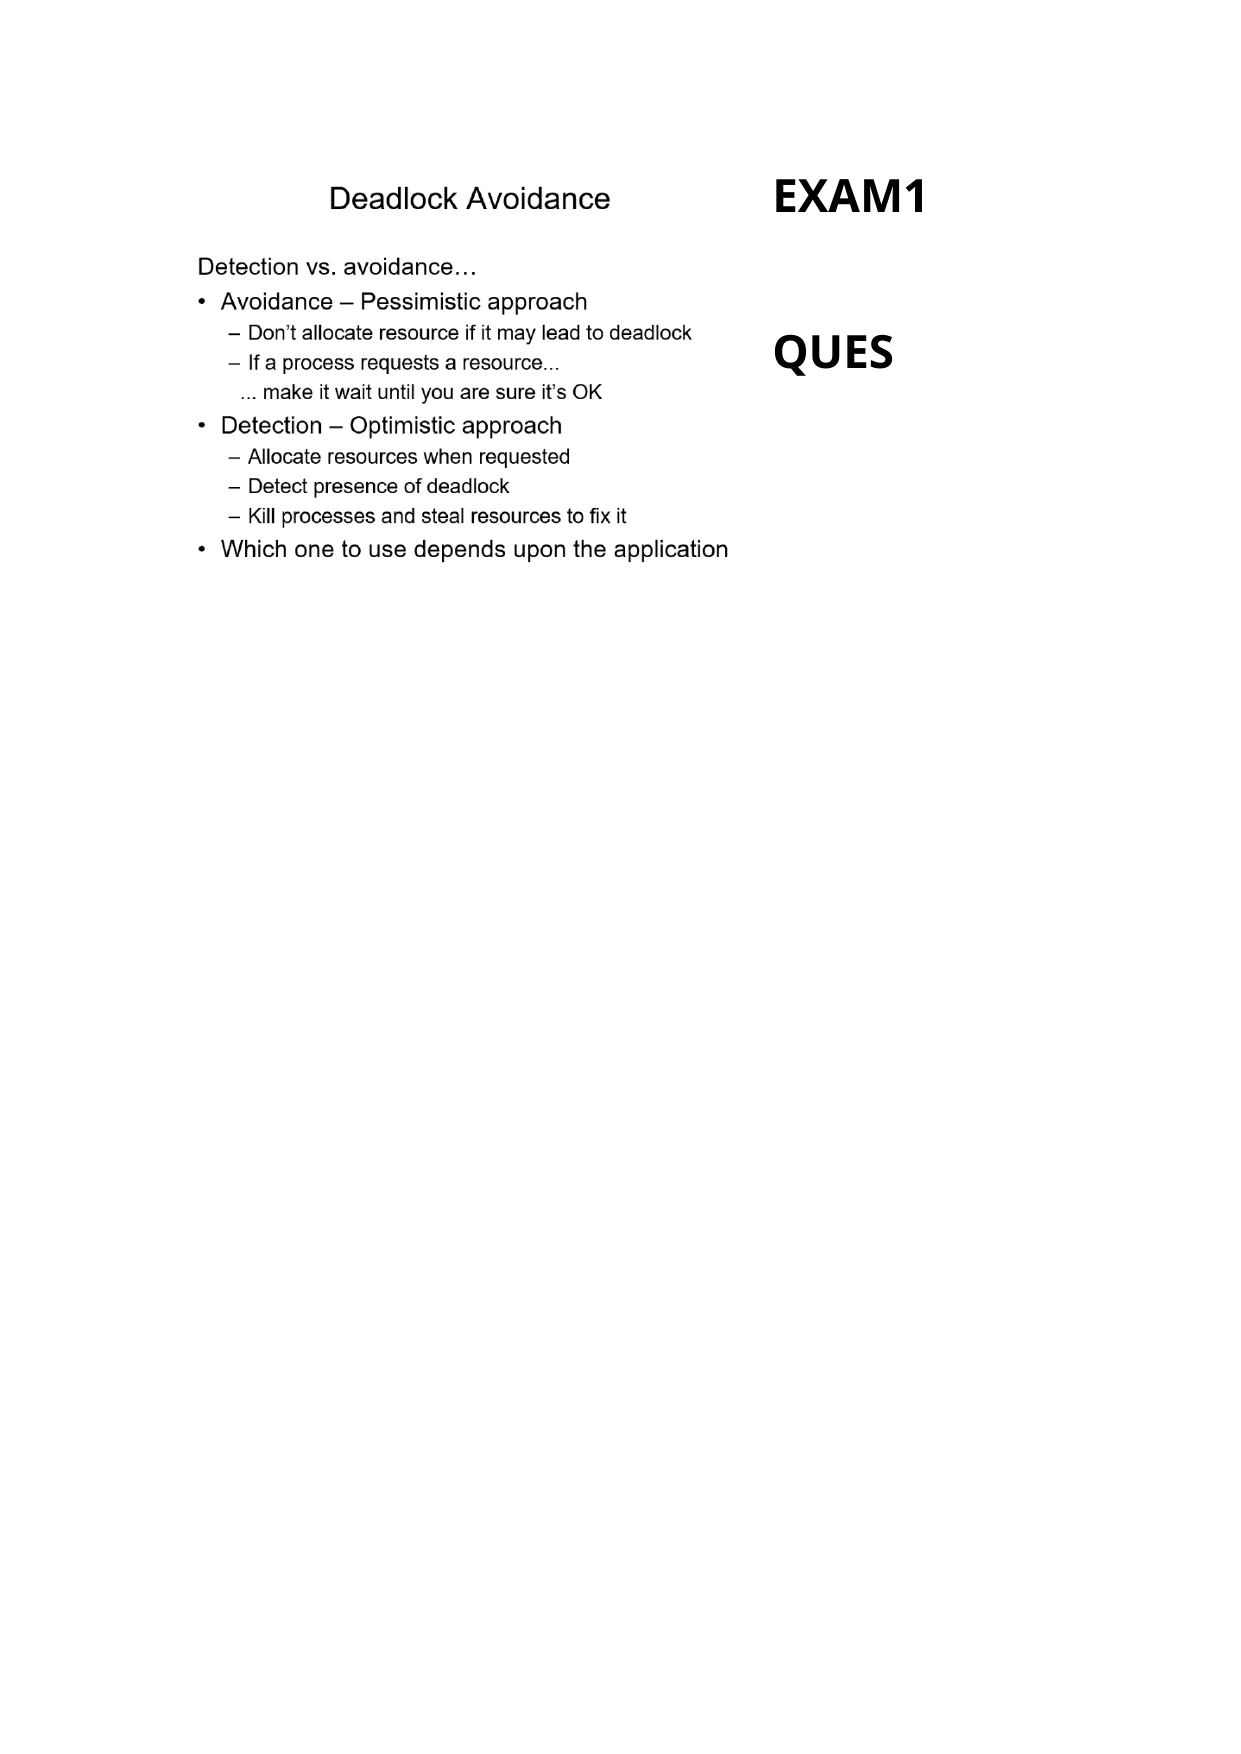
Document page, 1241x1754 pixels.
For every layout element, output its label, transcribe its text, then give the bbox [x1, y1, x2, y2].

picture [187, 162, 754, 580]
subtitle EXAM1 QUES [754, 162, 1053, 383]
